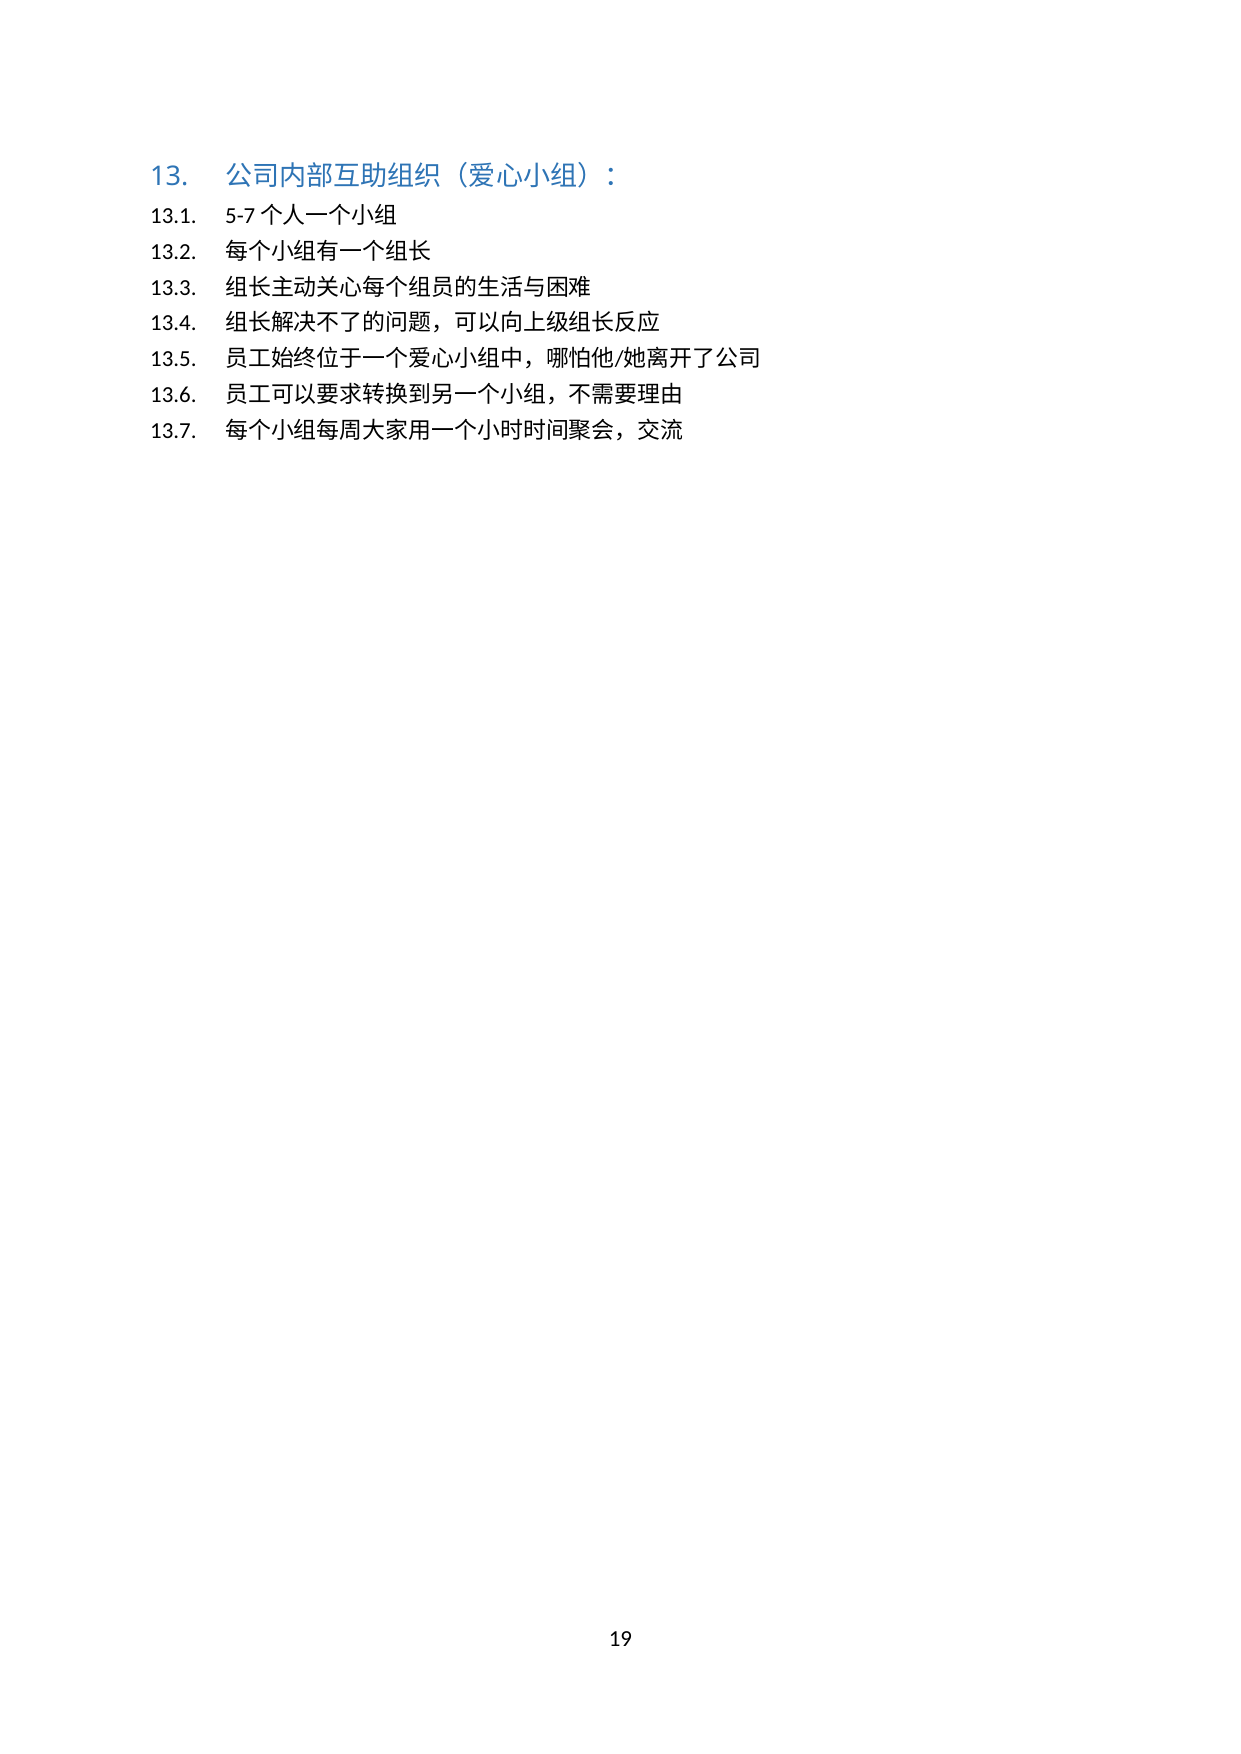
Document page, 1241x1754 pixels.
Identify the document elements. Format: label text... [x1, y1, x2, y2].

list 每个小组有一个组长 [150, 232, 1090, 266]
subtitle 公司内部互助组织（爱心小组）： [150, 154, 1090, 193]
list 每个小组每周大家用一个小时时间聚会，交流 [150, 412, 1090, 445]
list 员工可以要求转换到另一个小组，不需要理由 [150, 376, 1090, 409]
list 组长主动关心每个组员的生活与困难 [150, 268, 1090, 302]
list 员工始终位于一个爱心小组中，哪怕他/她离开了公司 [150, 340, 1090, 373]
list 组长解决不了的问题，可以向上级组长反应 [150, 304, 1090, 337]
list 5-7个人一个小组 [150, 197, 1090, 230]
